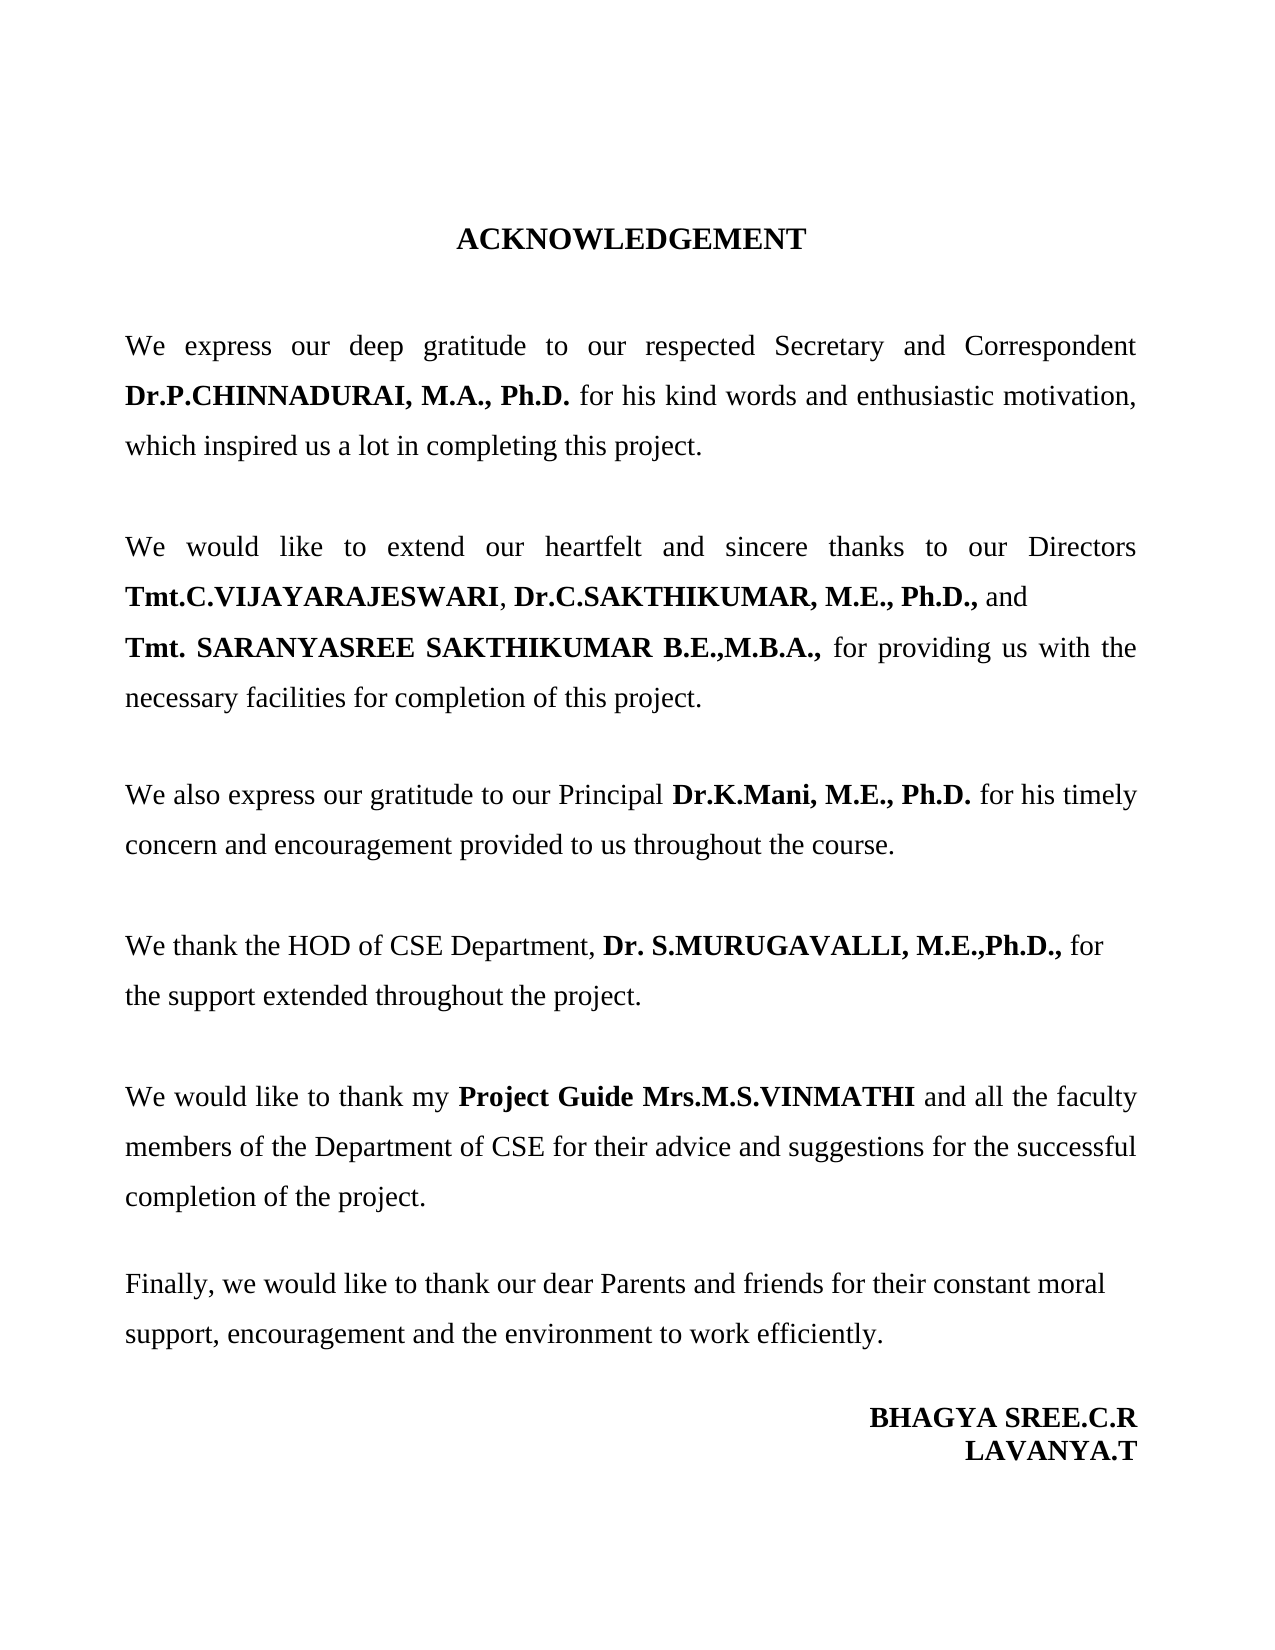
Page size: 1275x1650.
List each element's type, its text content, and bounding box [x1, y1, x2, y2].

text We thank the HOD of CSE Department, Dr. S.MURUGAVALLI, M.E.,Ph.D., for the support extended throughout the project. [125, 928, 1137, 1012]
text ACKNOWLEDGEMENT [125, 220, 1137, 256]
text We would like to extend our heartfelt and sincere thanks to our Directors Tmt.C.VIJAYARAJESWARI, Dr.C.SAKTHIKUMAR, M.E., Ph.D., and [125, 529, 1137, 613]
text We also express our gratitude to our Principal Dr.K.Mani, M.E., Ph.D. for his timely concern and encouragement provided to us throughout the course. [125, 777, 1137, 861]
text We would like to thank my Project Guide Mrs.M.S.VINMATHI and all the faculty members of the Department of CSE for their advice and suggestions for the successful completion of the project. [125, 1079, 1137, 1213]
text Tmt. SARANYASREE SAKTHIKUMAR B.E.,M.B.A., for providing us with the necessary facilities for completion of this project. [125, 630, 1137, 713]
text BHAGYA SREE.C.R [125, 1400, 1137, 1433]
text LAVANYA.T [125, 1433, 1137, 1467]
text Finally, we would like to thank our dear Parents and friends for their constant moral support, encouragement and the environment to work efficiently. [125, 1266, 1137, 1350]
text We express our deep gratitude to our respected Secretary and Correspondent Dr.P.CHINNADURAI, M.A., Ph.D. for his kind words and enthusiastic motivation, which inspired us a lot in completing this project. [125, 328, 1137, 462]
